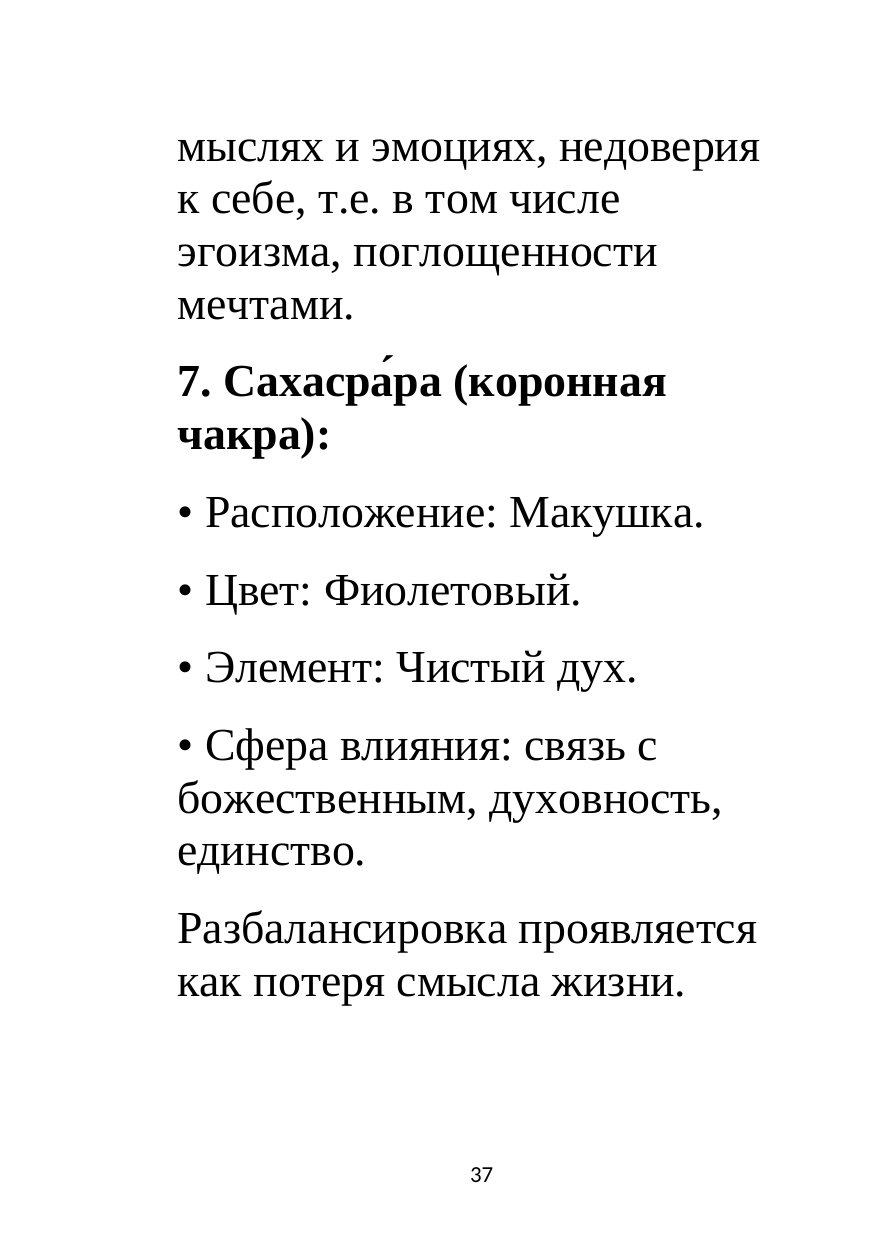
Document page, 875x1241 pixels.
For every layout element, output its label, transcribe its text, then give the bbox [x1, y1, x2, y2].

text • Расположение: Макушка. [177, 484, 786, 537]
text Дисбаланс проявляется в виде путаницы в собственных мыслях и эмоциях, недоверия к себе, т.е. в том числе эгоизма, поглощенности мечтами. [177, 118, 786, 329]
text • Сфера влияния: связь с божественным, духовность, единство. [177, 717, 786, 876]
text • Элемент: Чистый дух. [177, 640, 786, 692]
text 7. Сахасра́ра (коронная чакра): [177, 354, 786, 459]
text Разбалансировка проявляется как потеря смысла жизни. [177, 901, 786, 1006]
text • Цвет: Фиолетовый. [177, 562, 786, 615]
